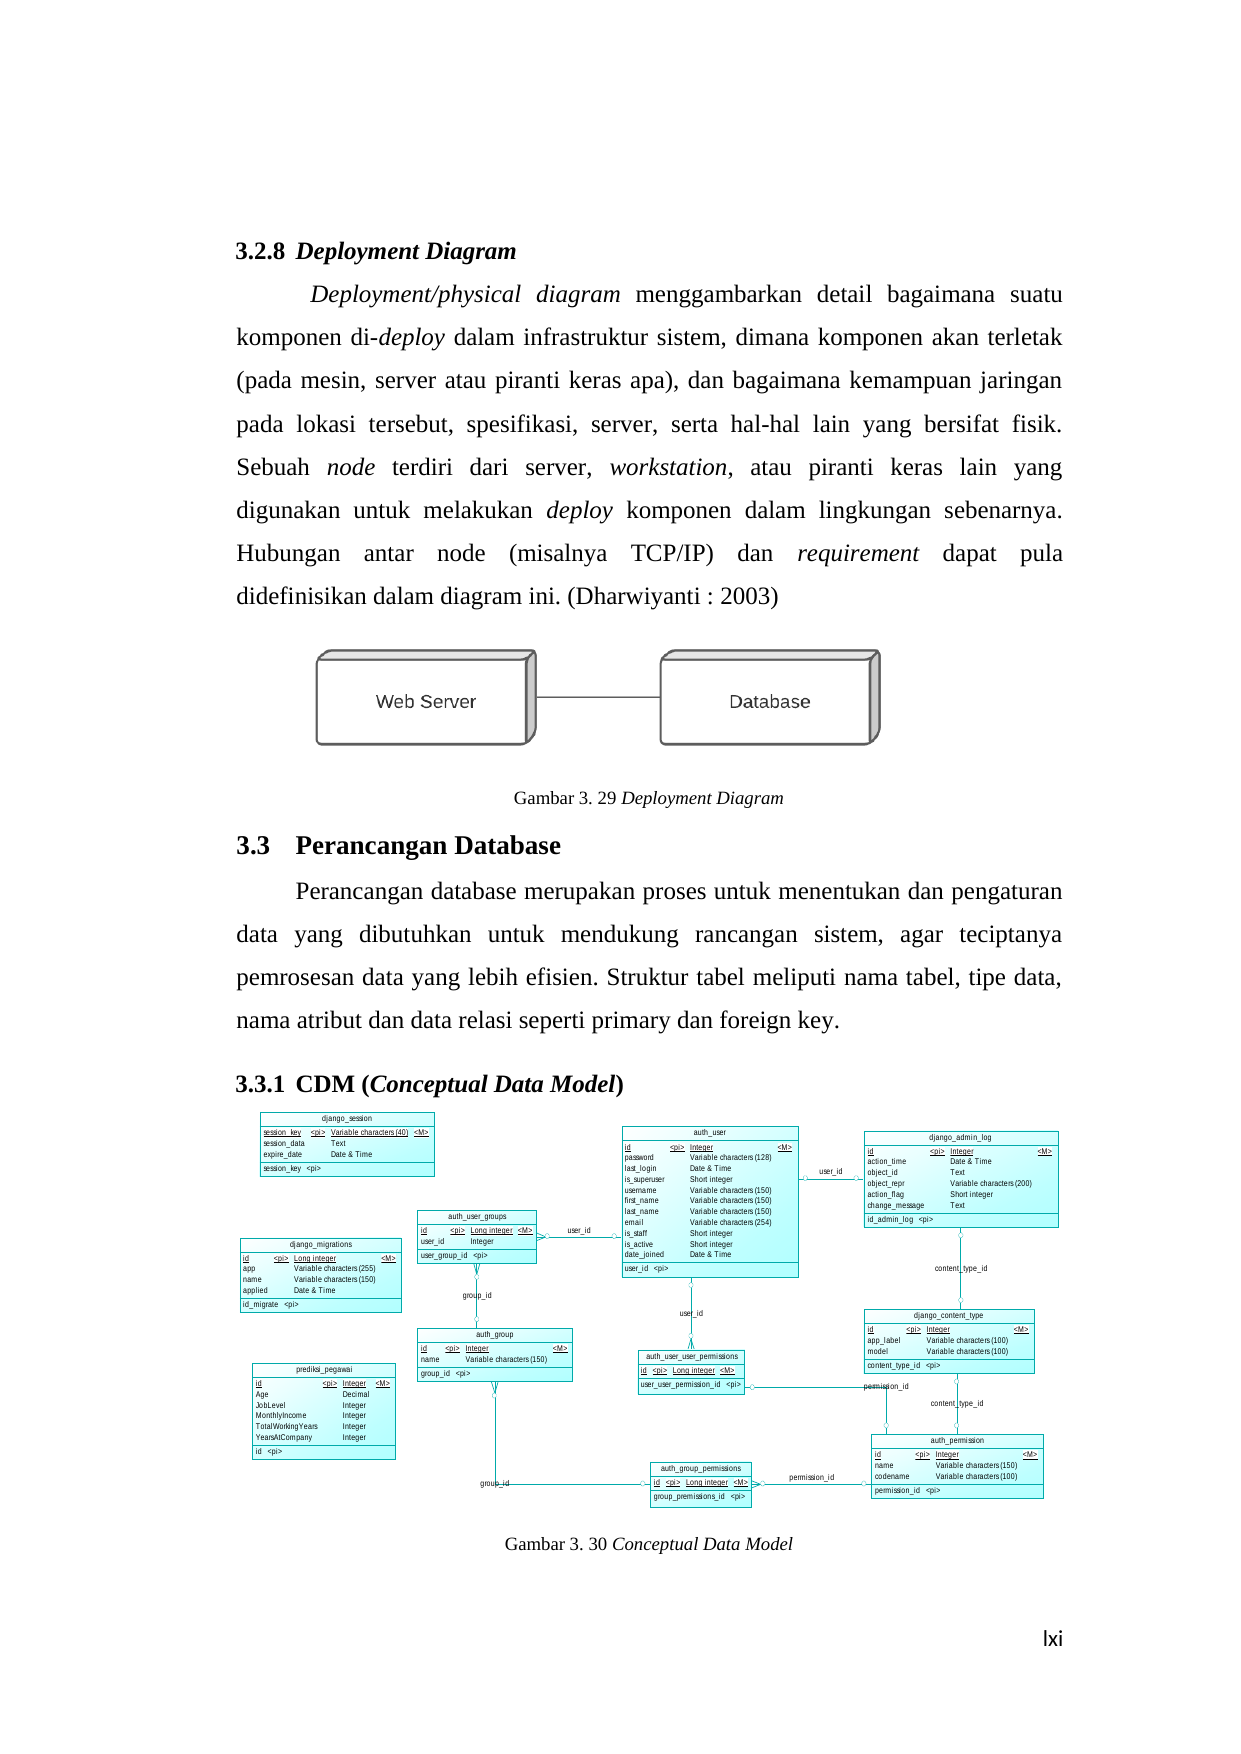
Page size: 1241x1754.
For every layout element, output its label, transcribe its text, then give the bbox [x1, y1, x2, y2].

text Gambar 3. 29 Deployment Diagram [236, 787, 1063, 808]
text Gambar 3. 30 Conceptual Data Model [236, 1533, 1063, 1555]
subtitle Perancangan Database [236, 829, 1063, 861]
text Deployment/physical diagram menggambarkan detail bagaimana suatu komponen di-deploy dalam infrastruktur sistem, dimana komponen akan terletak (pada mesin, server atau piranti keras apa), dan bagaimana kemampuan jaringan pada lokasi tersebut, spesifikasi, server, serta hal-hal lain yang bersifat fisik. Sebuah node terdiri dari server, workstation, atau piranti keras lain yang digunakan untuk melakukan deploy komponen dalam lingkungan sebenarnya. Hubungan antar node (misalnya TCP/IP) dan requirement dapat pula didefinisikan dalam diagram ini. (Dharwiyanti : 2003) [236, 279, 1063, 610]
subtitle CDM (Conceptual Data Model) [235, 1069, 1063, 1098]
subtitle Deployment Diagram [235, 236, 1063, 265]
picture [310, 645, 883, 753]
text Perancangan database merupakan proses untuk menentukan dan pengaturan data yang dibutuhkan untuk mendukung rancangan sistem, agar teciptanya pemrosesan data yang lebih efisien. Struktur tabel meliputi nama tabel, tipe data, nama atribut dan data relasi seperti primary dan foreign key. [236, 876, 1063, 1034]
